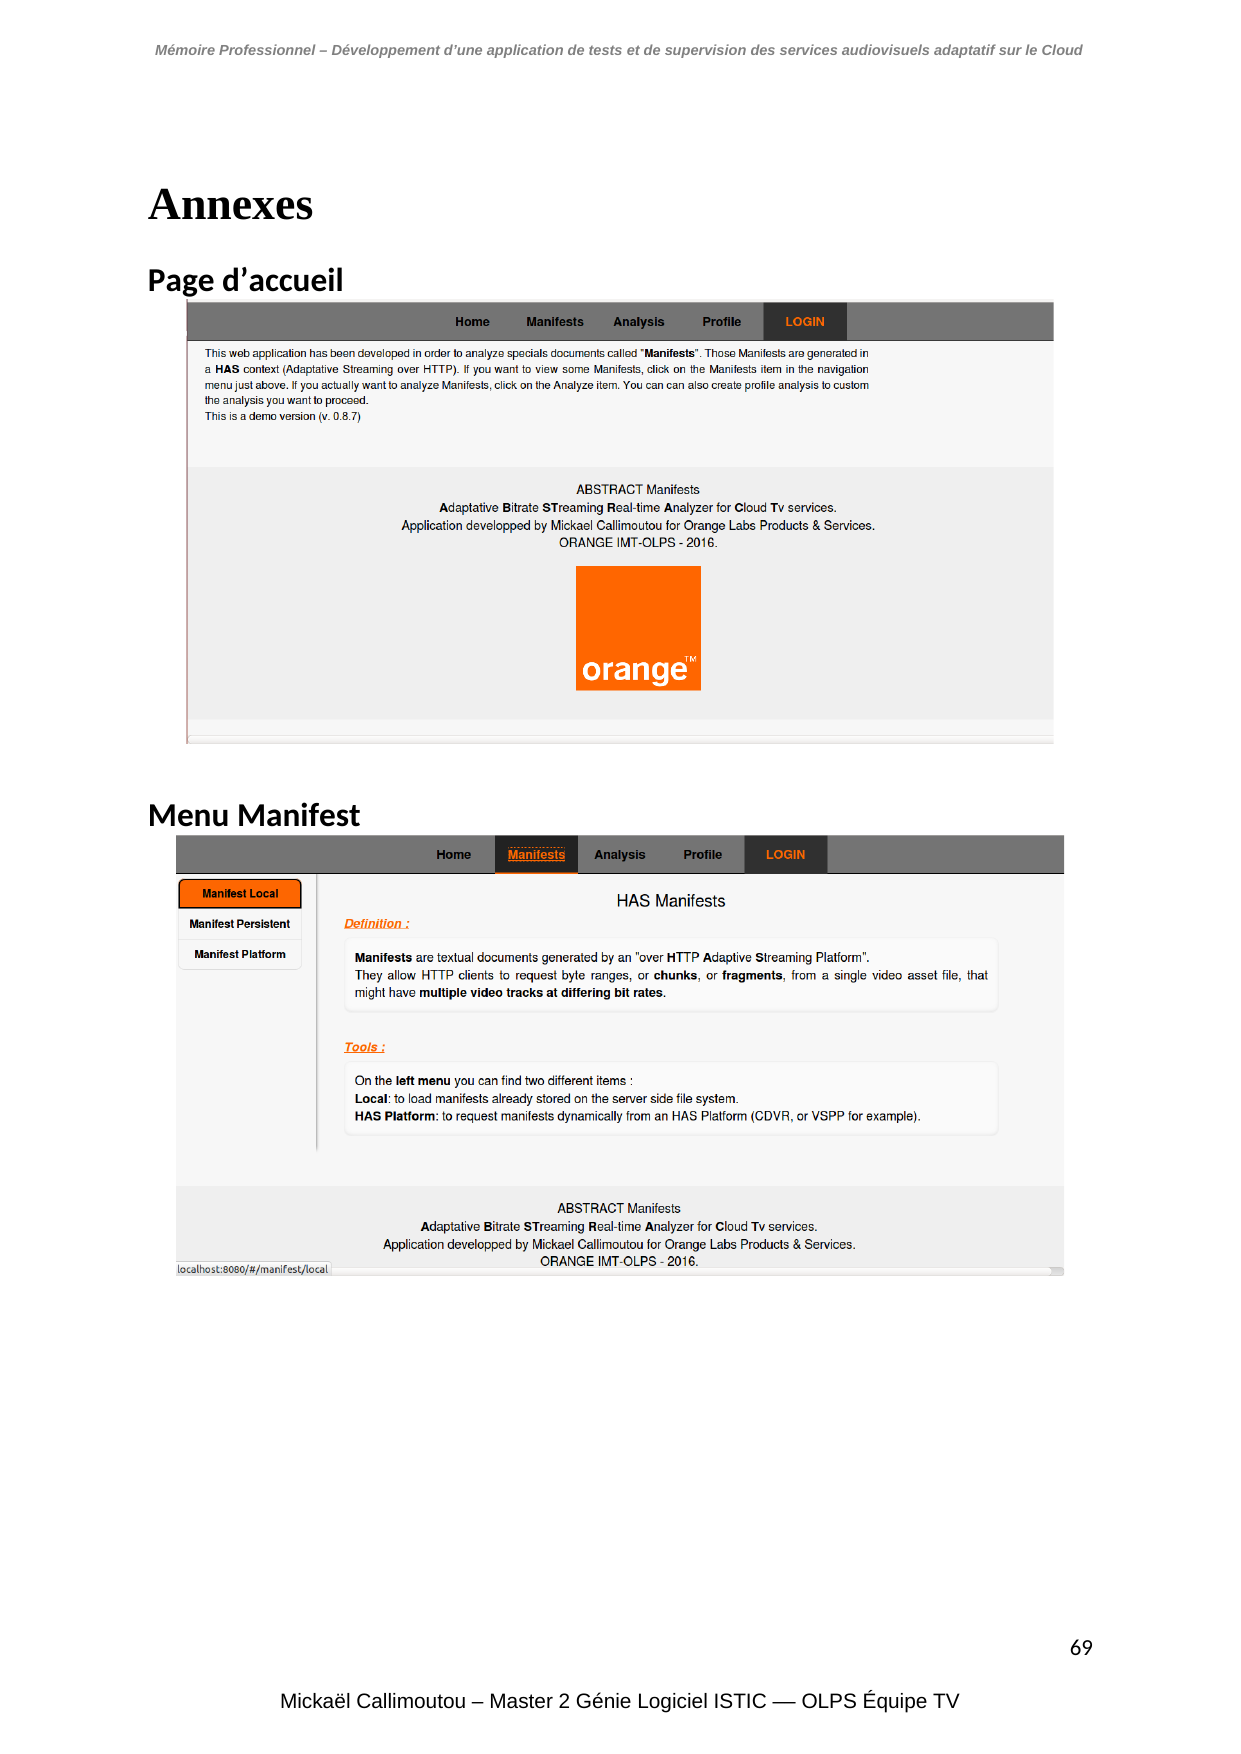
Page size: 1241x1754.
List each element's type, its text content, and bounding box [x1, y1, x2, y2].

subtitle Annexes [148, 177, 1093, 229]
subtitle Page d’accueil [148, 259, 1093, 299]
picture [186, 299, 1054, 744]
subtitle Menu Manifest [148, 794, 1093, 835]
picture [176, 835, 1065, 1276]
